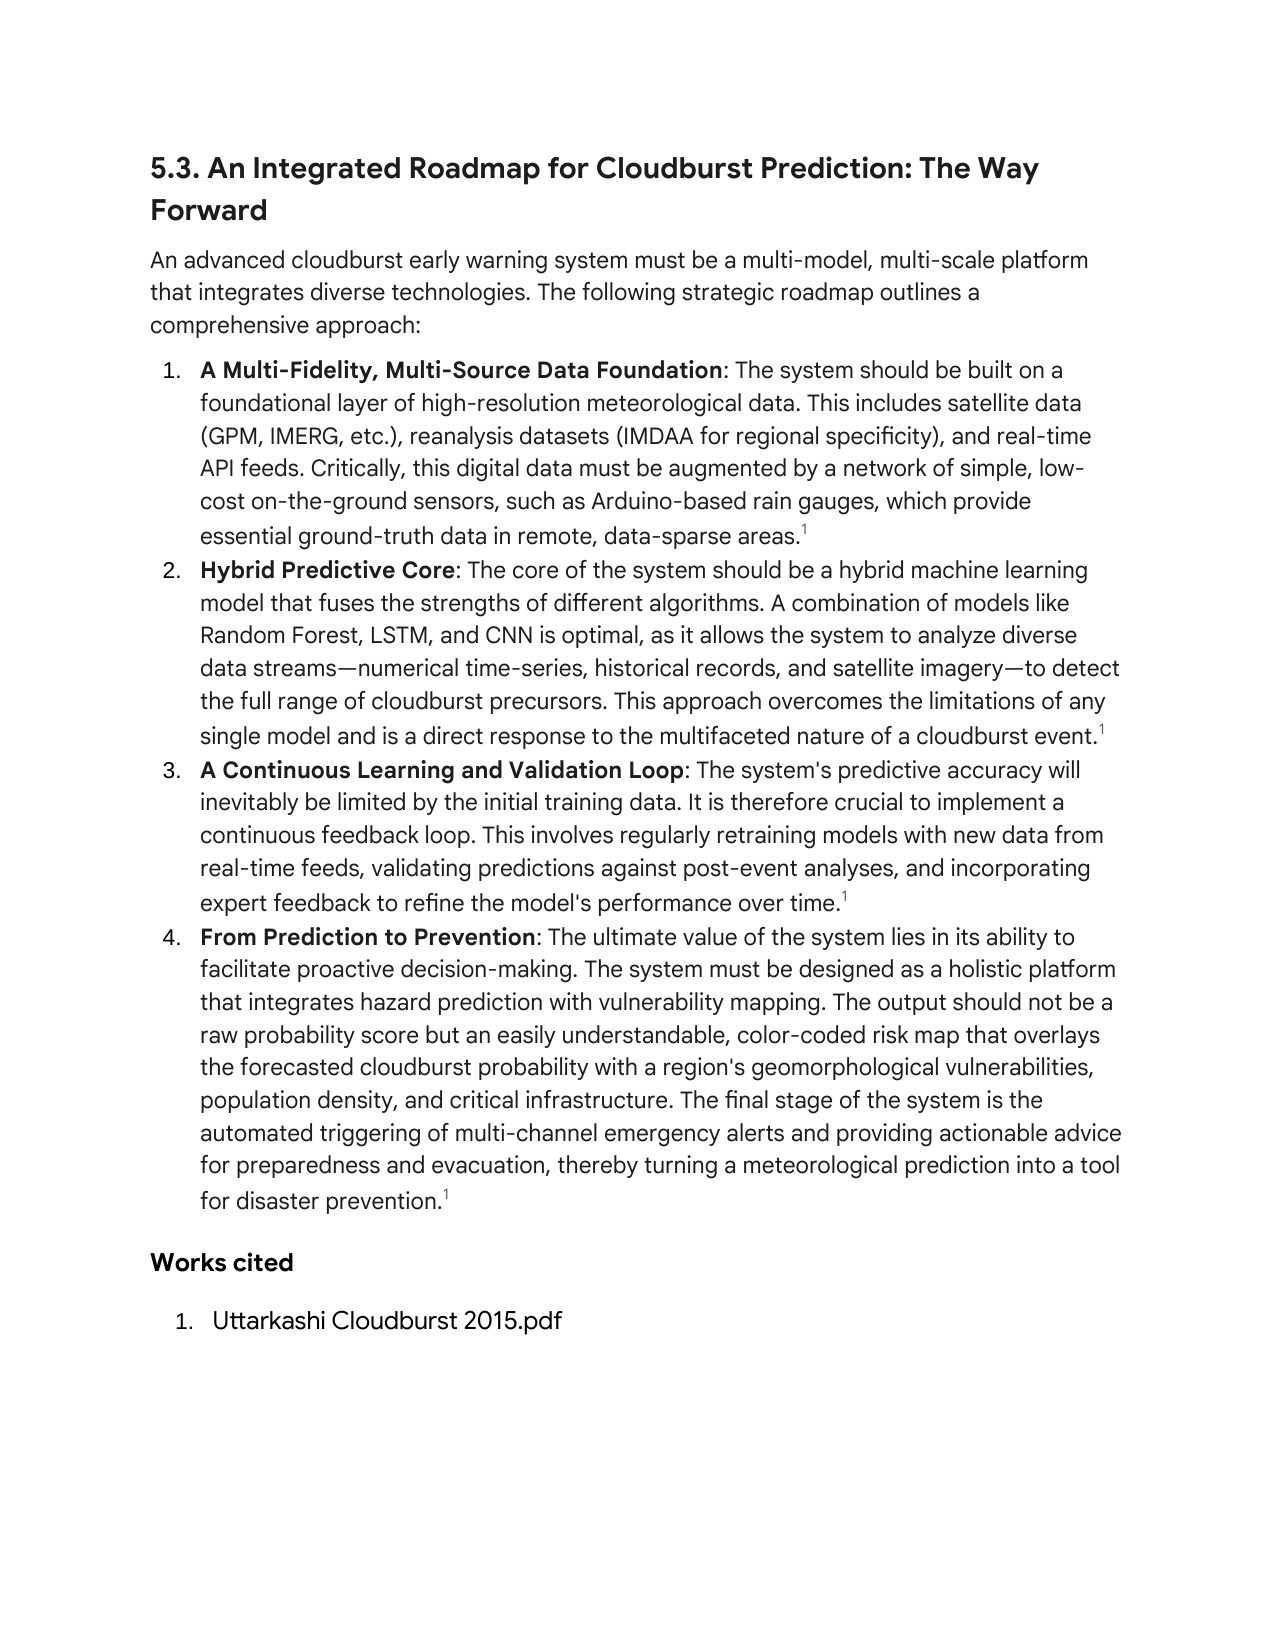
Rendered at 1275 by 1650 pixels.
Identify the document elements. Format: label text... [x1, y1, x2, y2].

subtitle Works cited [150, 1247, 1125, 1278]
list From Prediction to Prevention: The ultimate value of the system lies in its ability to facilitate proactive decision-making. The system must be designed as a holistic platform that integrates hazard prediction with vulnerability mapping. The output should not be a raw probability score but an easily understandable, color-coded risk map that overlays the forecasted cloudburst probability with a region's geomorphological vulnerabilities, population density, and critical infrastructure. The final stage of the system is the automated triggering of multi-channel emergency alerts and providing actionable advice for preparedness and evacuation, thereby turning a meteorological prediction into a tool for disaster prevention.1 [162, 923, 1125, 1216]
text An advanced cloudburst early warning system must be a multi-model, multi-scale platform that integrates diverse technologies. The following strategic roadmap outlines a comprehensive approach: [150, 246, 1125, 340]
list Uttarkashi Cloudburst 2015.pdf [175, 1305, 1125, 1336]
subtitle 5.3. An Integrated Roadmap for Cloudburst Prediction: The Way Forward [150, 150, 1125, 228]
list Hybrid Predictive Core: The core of the system should be a hybrid machine learning model that fuses the strengths of different algorithms. A combination of models like Random Forest, LSTM, and CNN is optimal, as it allows the system to analyze diverse data streams—numerical time-series, historical records, and satellite imagery—to detect the full range of cloudburst precursors. This approach overcomes the limitations of any single model and is a direct response to the multifaceted nature of a cloudburst event.1 [162, 556, 1125, 751]
list A Continuous Learning and Validation Loop: The system's predictive accuracy will inevitably be limited by the initial training data. It is therefore crucial to implement a continuous feedback loop. This involves regularly retraining models with new data from real-time feeds, validating predictions against post-event analyses, and incorporating expert feedback to refine the model's performance over time.1 [162, 756, 1125, 918]
list A Multi-Fidelity, Multi-Source Data Foundation: The system should be built on a foundational layer of high-resolution meteorological data. This includes satellite data (GPM, IMERG, etc.), reanalysis datasets (IMDAA for regional specificity), and real-time API feeds. Critically, this digital data must be augmented by a network of simple, low-cost on-the-ground sensors, such as Arduino-based rain gauges, which provide essential ground-truth data in remote, data-sparse areas.1 [162, 356, 1125, 552]
